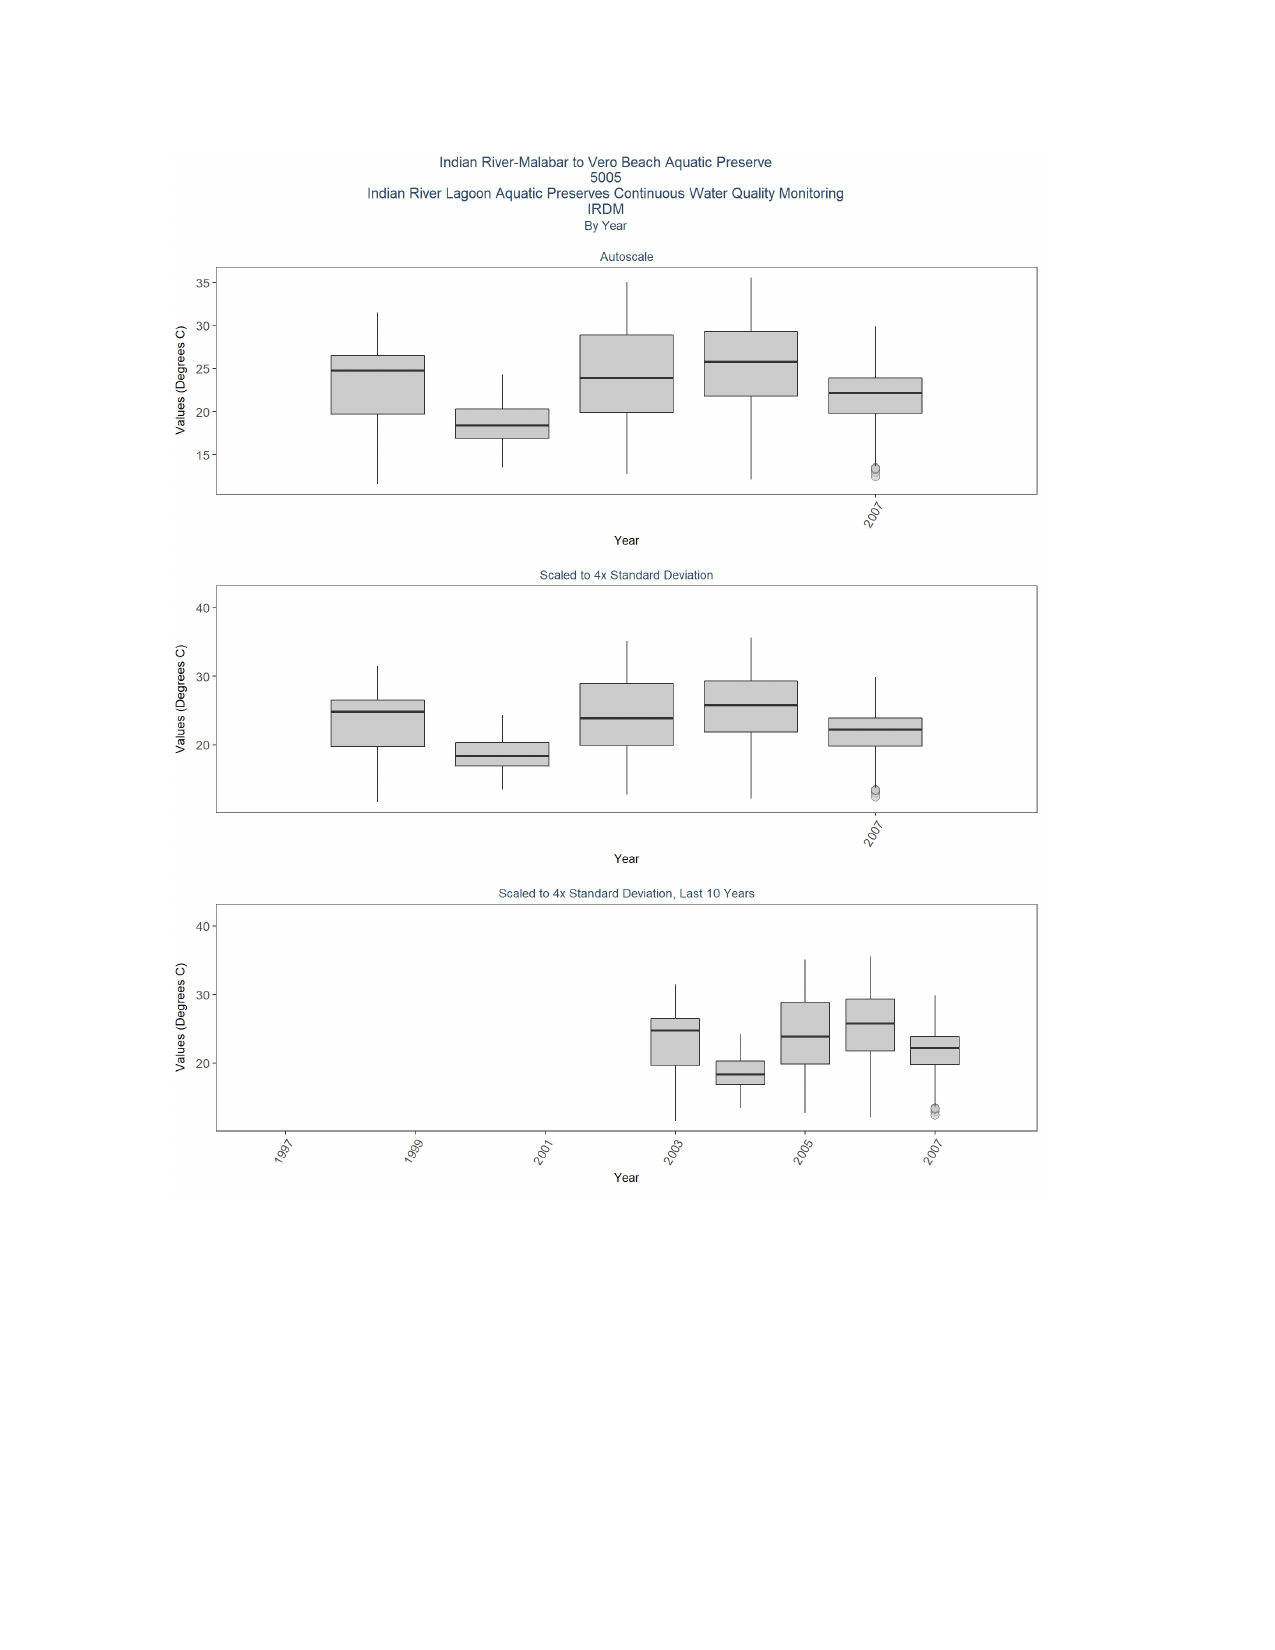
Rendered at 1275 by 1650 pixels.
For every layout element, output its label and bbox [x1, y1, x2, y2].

picture [168, 150, 1044, 1200]
